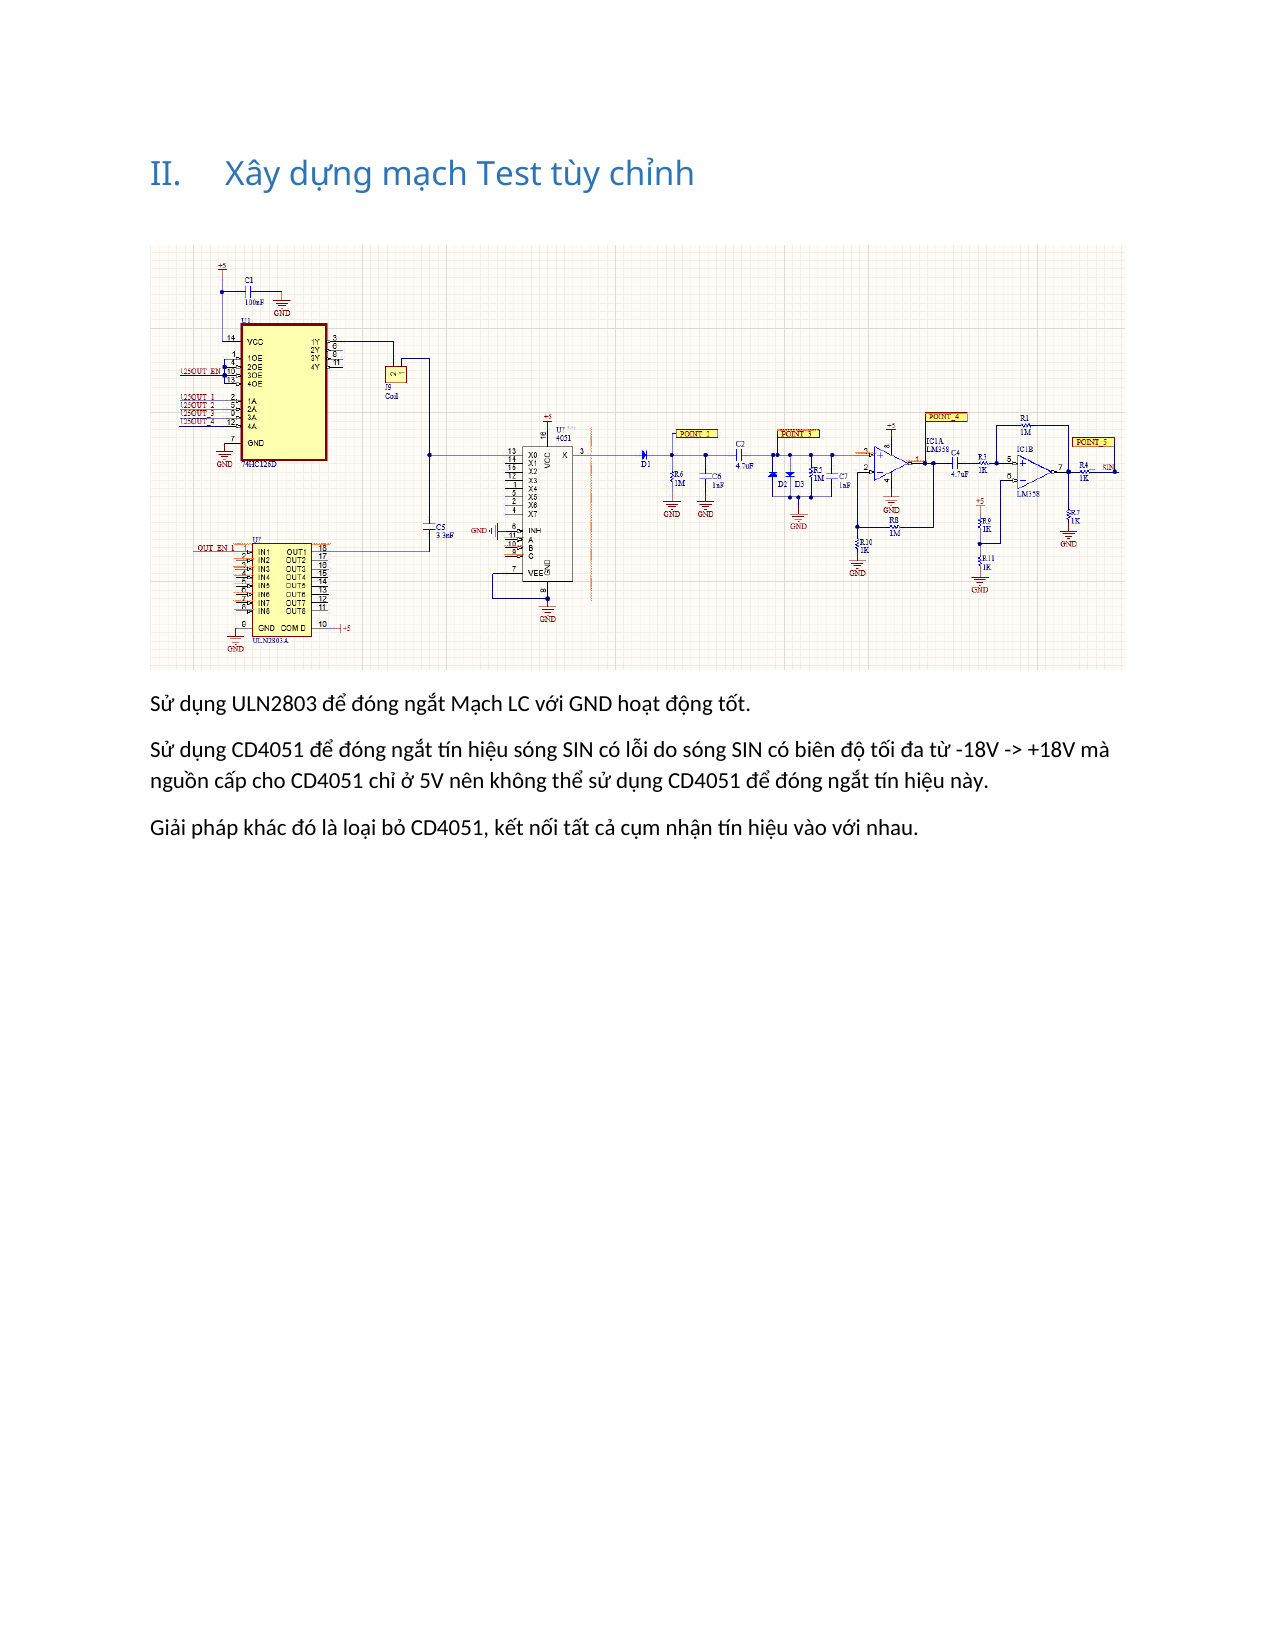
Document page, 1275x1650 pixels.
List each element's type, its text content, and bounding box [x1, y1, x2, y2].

text Sử dụng ULN2803 để đóng ngắt Mạch LC với GND hoạt động tốt. [150, 689, 1125, 717]
text Giải pháp khác đó là loại bỏ CD4051, kết nối tất cả cụm nhận tín hiệu vào với nhau. [150, 813, 1125, 841]
subtitle Xây dựng mạch Test tùy chỉnh [150, 150, 1125, 195]
picture [150, 245, 1125, 670]
text Sử dụng CD4051 để đóng ngắt tín hiệu sóng SIN có lỗi do sóng SIN có biên độ tối đa từ -18V -> +18V mà nguồn cấp cho CD4051 chỉ ở 5V nên không thể sử dụng CD4051 để đóng ngắt tín hiệu này. [150, 736, 1125, 794]
